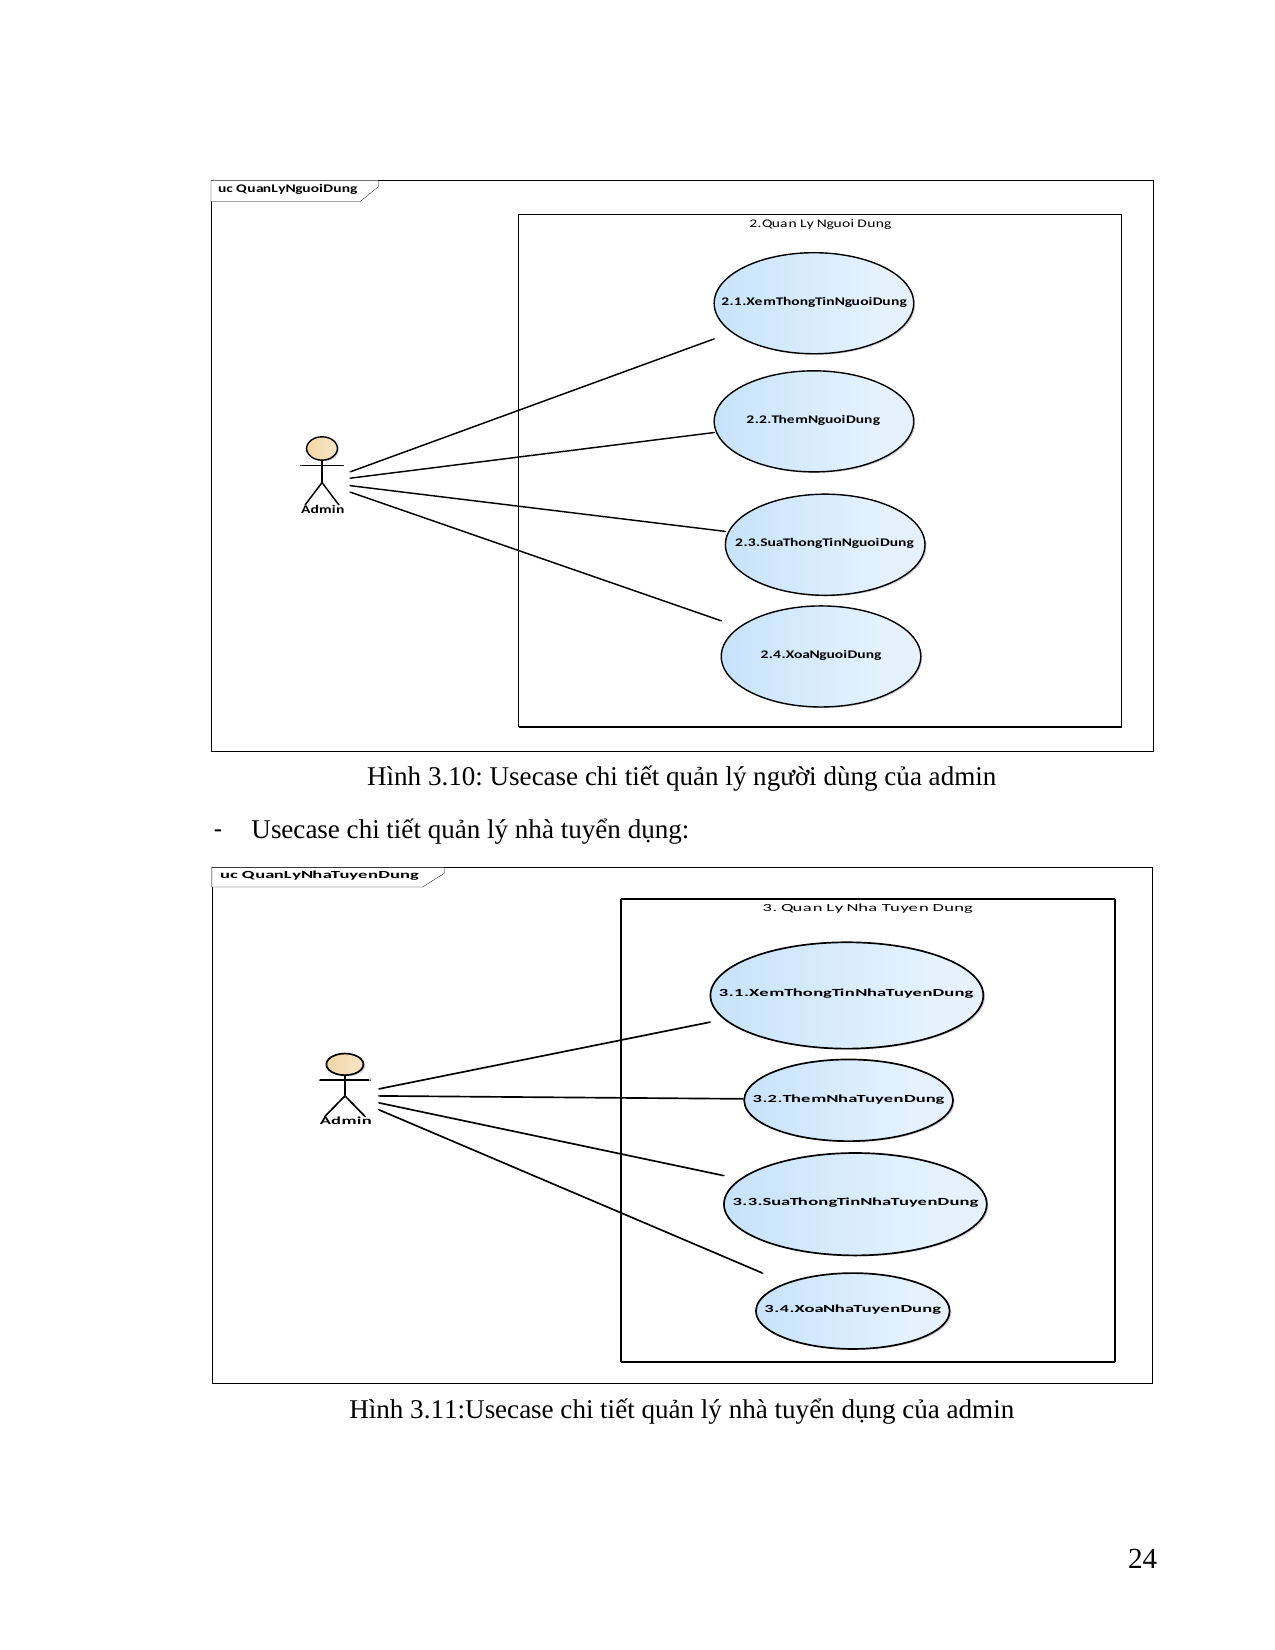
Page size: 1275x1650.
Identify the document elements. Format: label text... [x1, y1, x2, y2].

list Usecase chi tiết quản lý nhà tuyển dụng: [214, 812, 1157, 845]
